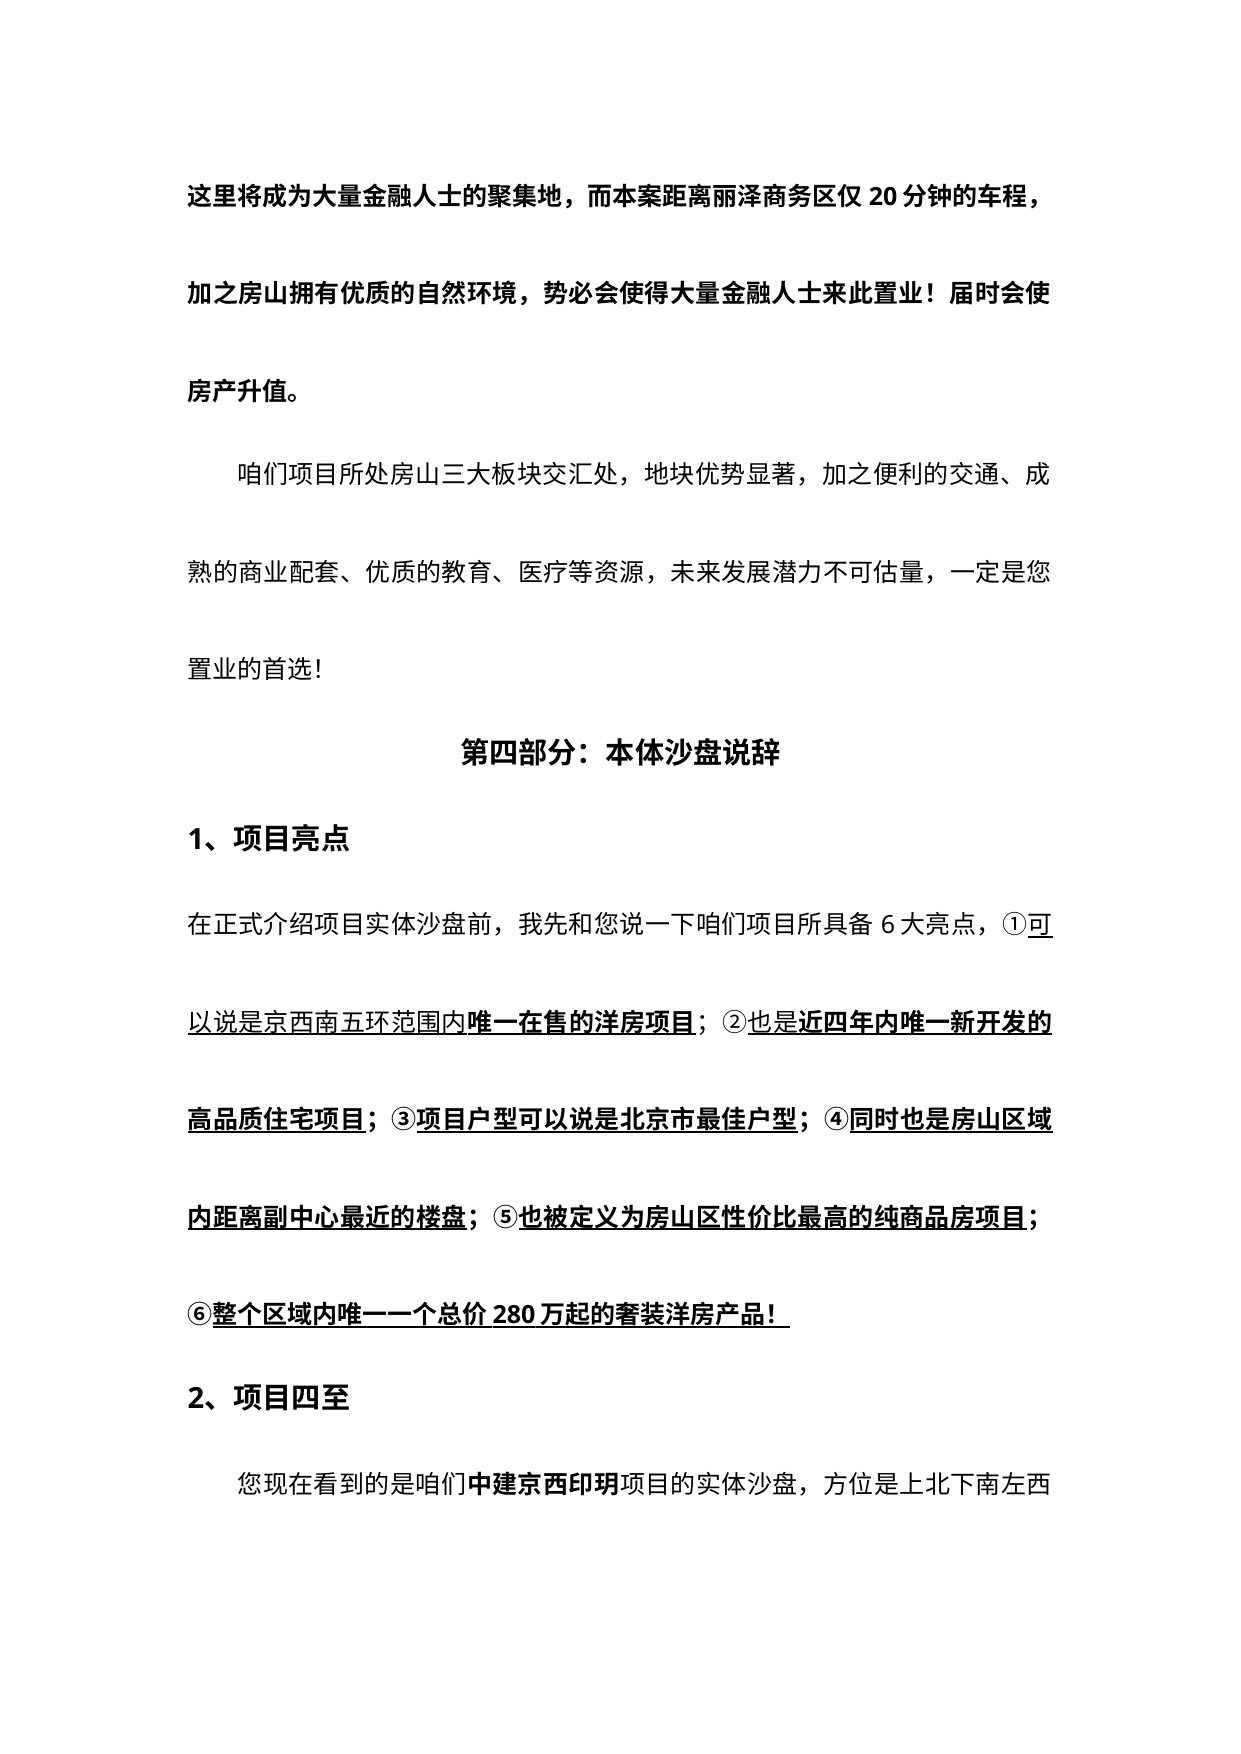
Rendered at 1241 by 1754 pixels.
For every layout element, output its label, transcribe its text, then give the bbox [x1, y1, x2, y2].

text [187, 1450, 1053, 1515]
text 在正式介绍项目实体沙盘前，我先和您说一下咱们项目所具备6大亮点，①可以说是京西南五环范围内唯一在售的洋房项目；②也是近四年内唯一新开发的高品质住宅项目；③项目户型可以说是北京市最佳户型；④同时也是房山区域内距离副中心最近的楼盘；⑤也被定义为房山区性价比最高的纯商品房项目；⑥整个区域内唯一一个总价280万起的奢装洋房产品！ [187, 891, 1053, 1346]
text 1、项目亮点 [187, 804, 1053, 869]
text 2、项目四至 [187, 1364, 1053, 1429]
text 第四部分：本体沙盘说辞 [187, 718, 1053, 783]
text 咱们项目所处房山三大板块交汇处，地块优势显著，加之便利的交通、成熟的商业配套、优质的教育、医疗等资源，未来发展潜力不可估量，一定是您置业的首选！ [187, 440, 1053, 700]
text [187, 162, 1053, 422]
